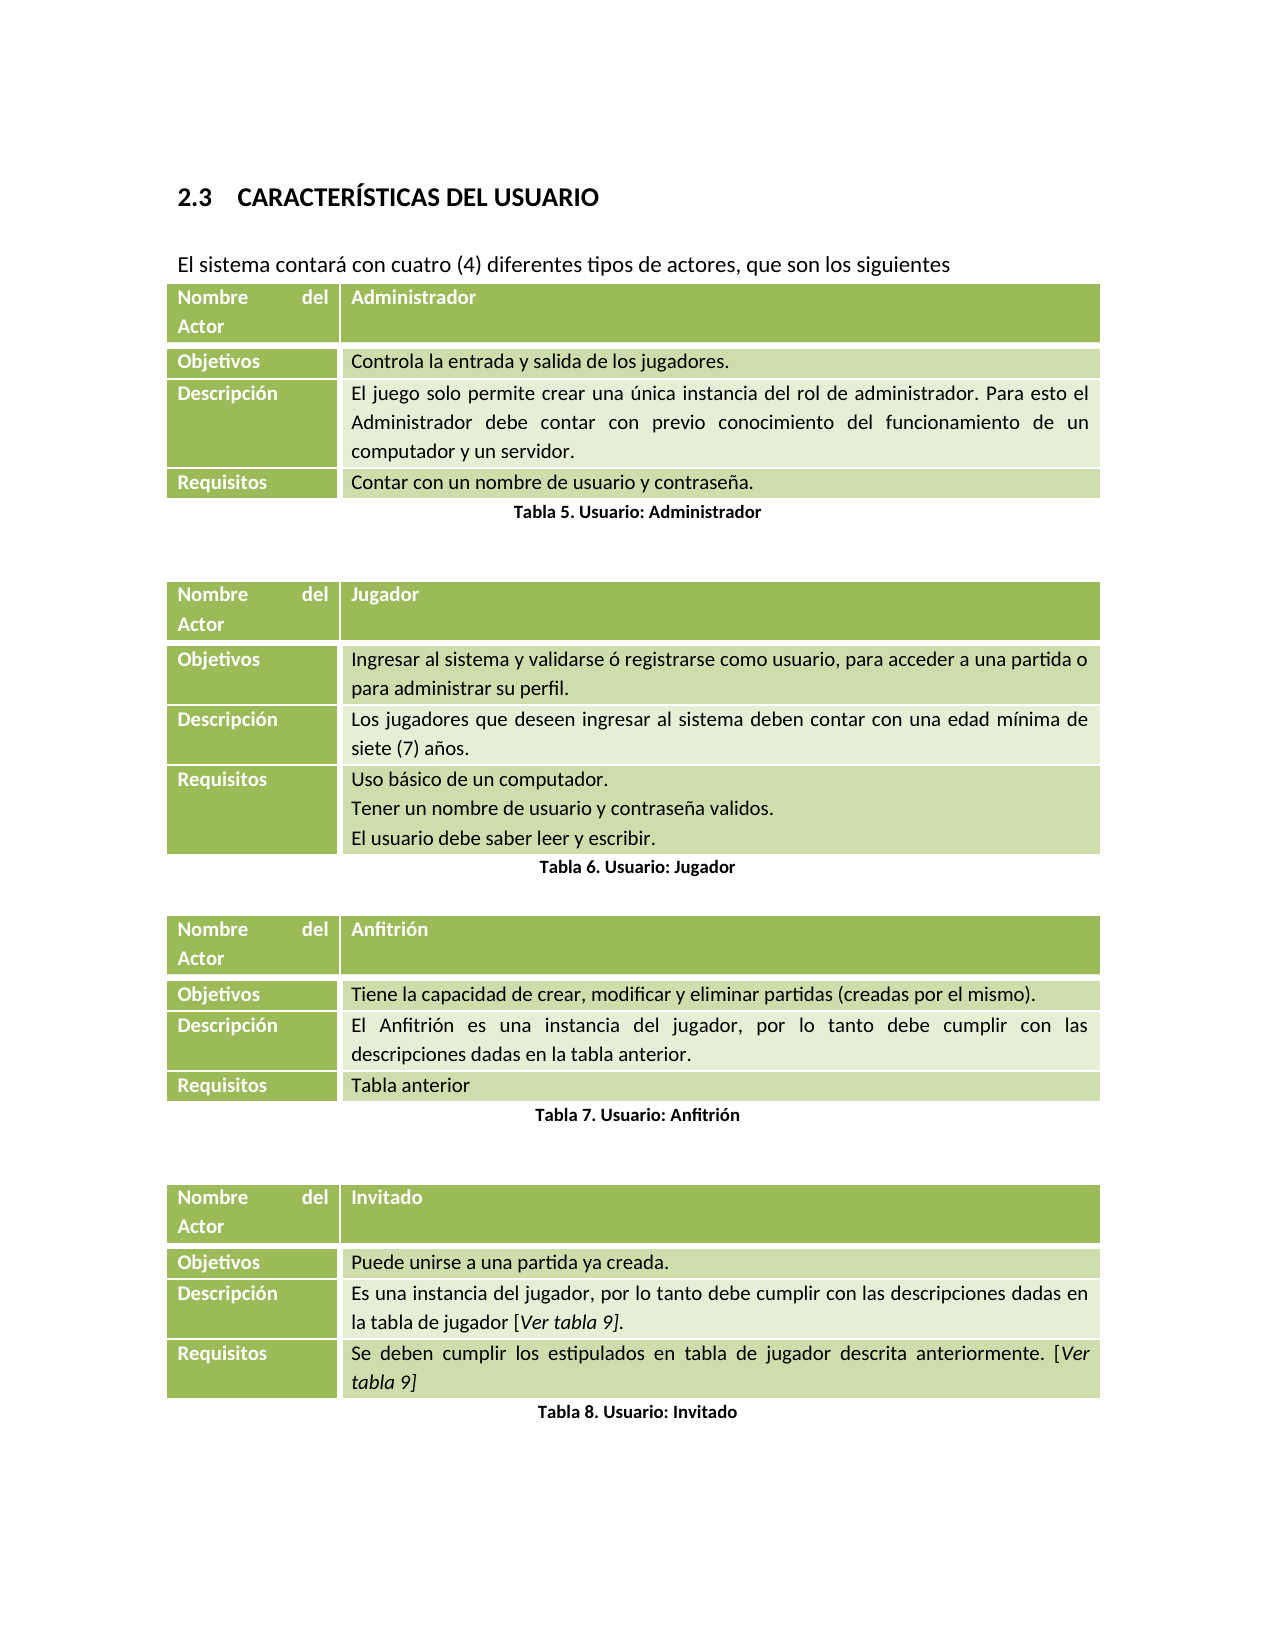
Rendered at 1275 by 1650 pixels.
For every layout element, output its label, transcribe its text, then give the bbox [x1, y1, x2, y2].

table_cell Descripción [167, 1012, 337, 1070]
table_cell El juego solo permite crear una única instancia del rol de administrador. Para esto el Administrador debe contar con previo conocimiento del funcionamiento de un computador y un servidor. [343, 380, 1100, 467]
subtitle CARACTERÍSTICAS DEL USUARIO [177, 180, 1098, 213]
table_cell Descripción [167, 380, 337, 467]
text El sistema contará con cuatro (4) diferentes tipos de actores, que son los siguientes [177, 250, 1098, 278]
table_header Nombre del Actor [167, 1185, 339, 1243]
table_cell Requisitos [167, 1072, 337, 1101]
table_header Nombre del Actor [167, 582, 339, 640]
text Tabla 6. Usuario: Jugador [177, 856, 1098, 879]
table_cell Puede unirse a una partida ya creada. [343, 1249, 1100, 1278]
table_cell Es una instancia del jugador, por lo tanto debe cumplir con las descripciones dadas en la tabla de jugador [Ver tabla 9]. [343, 1280, 1100, 1338]
table_cell Ingresar al sistema y validarse ó registrarse como usuario, para acceder a una partida o para administrar su perfil. [343, 646, 1100, 704]
table_cell Los jugadores que deseen ingresar al sistema deben contar con una edad mínima de siete (7) años. [343, 706, 1100, 764]
table_header Administrador [341, 284, 1100, 342]
text Tabla 8. Usuario: Invitado [177, 1400, 1098, 1423]
text Tabla 7. Usuario: Anfitrión [177, 1103, 1098, 1126]
table_cell Requisitos [167, 1340, 337, 1398]
text Tabla 5. Usuario: Administrador [177, 500, 1098, 523]
table_header Jugador [341, 582, 1100, 640]
table_cell Descripción [167, 1280, 337, 1338]
table_cell Requisitos [167, 766, 337, 854]
table_header Nombre del Actor [167, 916, 339, 974]
table_cell Se deben cumplir los estipulados en tabla de jugador descrita anteriormente. [Ver tabla 9] [343, 1340, 1100, 1398]
table_cell Objetivos [167, 981, 337, 1010]
table_cell Uso básico de un computador. Tener un nombre de usuario y contraseña validos. El usuario debe saber leer y escribir. [343, 766, 1100, 854]
table_cell Descripción [167, 706, 337, 764]
table_cell Tabla anterior [343, 1072, 1100, 1101]
table_cell Tiene la capacidad de crear, modificar y eliminar partidas (creadas por el mismo). [343, 981, 1100, 1010]
table_header Nombre del Actor [167, 284, 339, 342]
table_cell Contar con un nombre de usuario y contraseña. [343, 469, 1100, 498]
table_cell Controla la entrada y salida de los jugadores. [343, 349, 1100, 378]
table_cell El Anfitrión es una instancia del jugador, por lo tanto debe cumplir con las descripciones dadas en la tabla anterior. [343, 1012, 1100, 1070]
table_header Anfitrión [341, 916, 1100, 974]
table_cell Objetivos [167, 646, 337, 704]
table_cell Objetivos [167, 1249, 337, 1278]
table_cell Objetivos [167, 349, 337, 378]
table_header Invitado [341, 1185, 1100, 1243]
table_cell Requisitos [167, 469, 337, 498]
